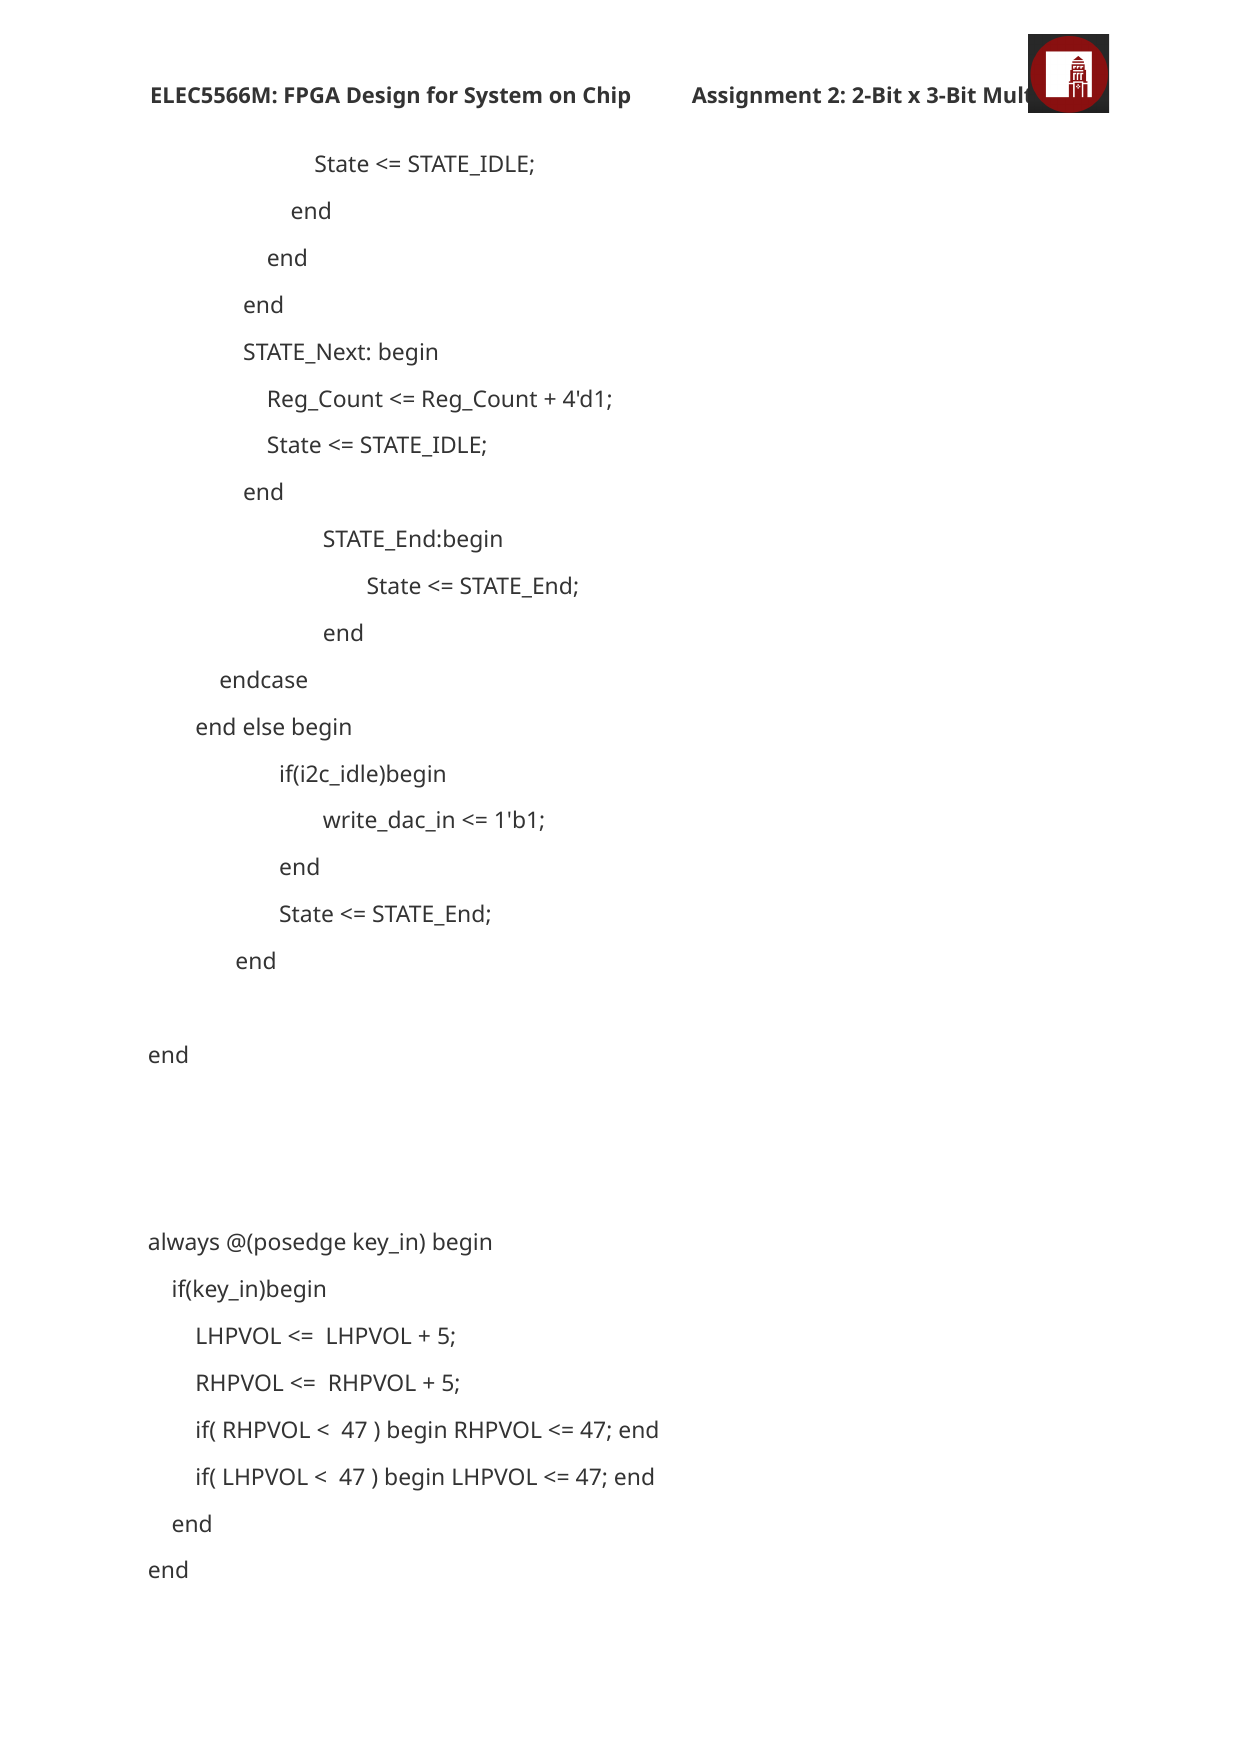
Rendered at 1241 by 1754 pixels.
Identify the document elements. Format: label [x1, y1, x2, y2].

picture [1027, 34, 1109, 113]
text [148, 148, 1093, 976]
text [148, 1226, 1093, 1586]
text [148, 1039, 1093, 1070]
